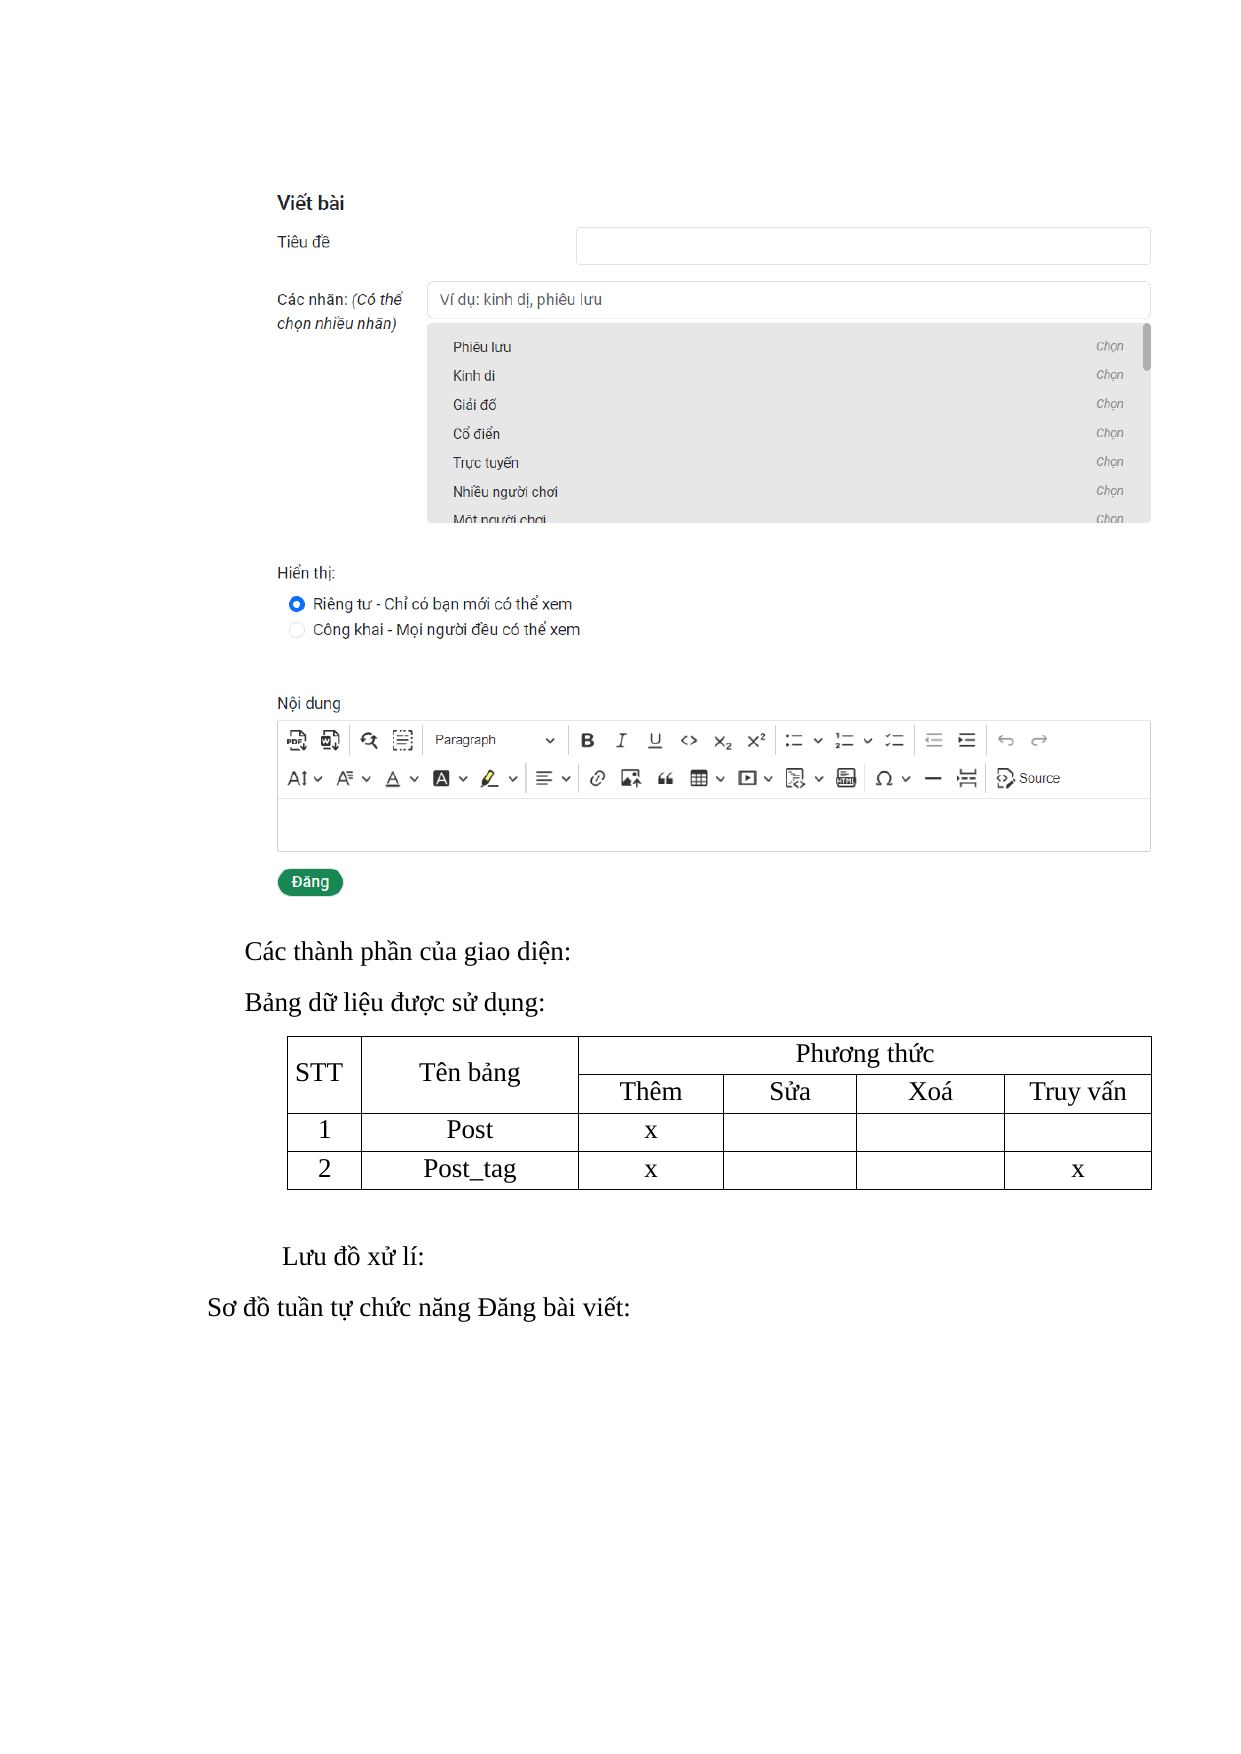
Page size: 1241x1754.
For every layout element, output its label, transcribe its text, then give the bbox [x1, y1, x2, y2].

table_cell 1 [288, 1114, 361, 1151]
picture [244, 177, 1179, 917]
text Các thành phần của giao diện: [207, 935, 1122, 967]
table_cell Truy vấn [1005, 1075, 1151, 1112]
table_cell x [579, 1114, 723, 1151]
text Bảng dữ liệu được sử dụng: [207, 986, 1122, 1017]
table_header Phương thức [579, 1037, 1151, 1074]
table_cell Post [362, 1114, 578, 1151]
text Lưu đồ xử lí: [207, 1240, 1122, 1272]
table_cell x [579, 1152, 723, 1189]
table_cell [724, 1114, 856, 1151]
table_header STT [288, 1037, 361, 1112]
table_cell Thêm [579, 1075, 723, 1112]
table_cell x [1005, 1152, 1151, 1189]
table_cell Sửa [724, 1075, 856, 1112]
table_cell Xoá [857, 1075, 1004, 1112]
text Sơ đồ tuần tự chức năng Đăng bài viết: [207, 1291, 1122, 1322]
table_cell Post_tag [362, 1152, 578, 1189]
table_cell 2 [288, 1152, 361, 1189]
table_cell [857, 1114, 1004, 1151]
table_cell [857, 1152, 1004, 1189]
table_header Tên bảng [362, 1037, 578, 1112]
table_cell [724, 1152, 856, 1189]
table_cell [1005, 1114, 1151, 1151]
